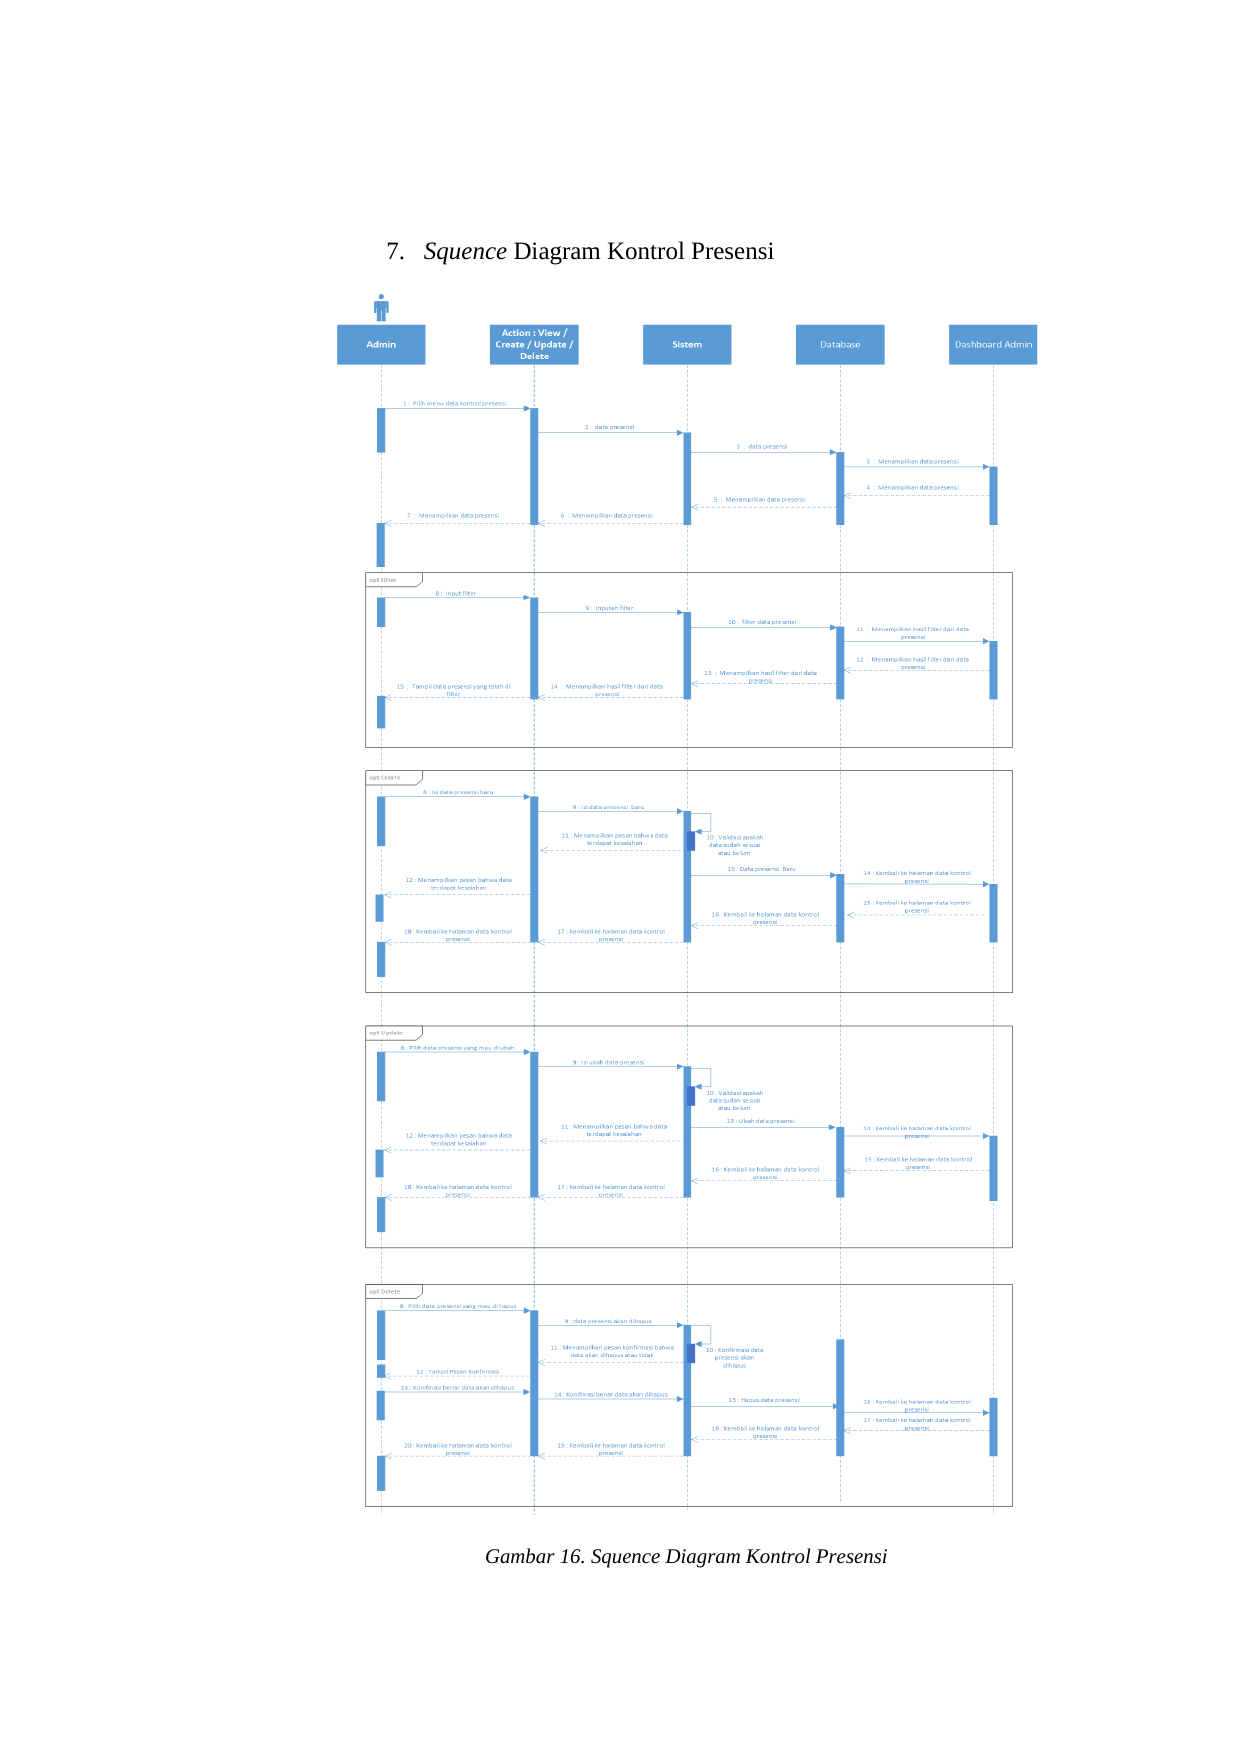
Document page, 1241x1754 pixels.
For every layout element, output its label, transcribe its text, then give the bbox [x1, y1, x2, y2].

text Gambar 16. Squence Diagram Kontrol Presensi [236, 1544, 1063, 1568]
list Squence Diagram Kontrol Presensi [386, 236, 1063, 265]
picture [336, 293, 1038, 1515]
